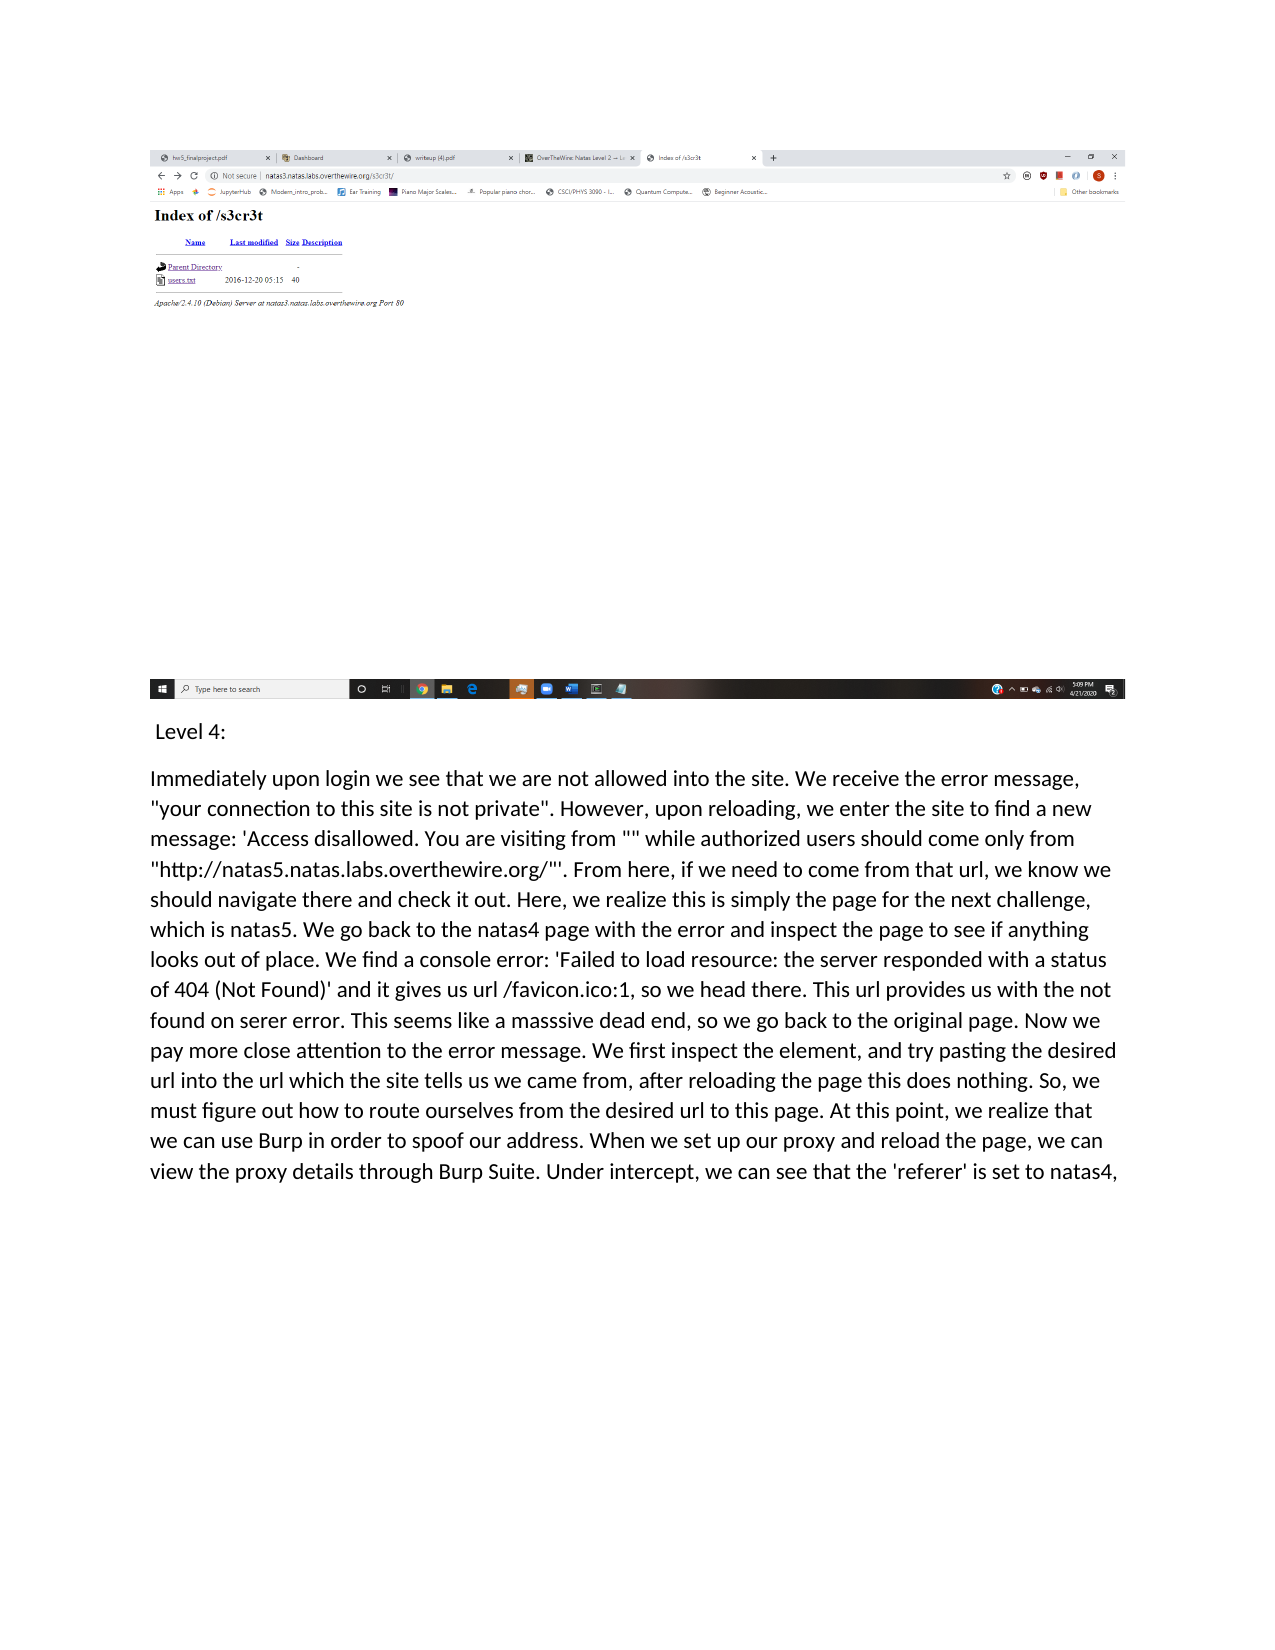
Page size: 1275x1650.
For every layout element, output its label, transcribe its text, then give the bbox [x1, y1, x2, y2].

picture [150, 150, 1125, 699]
text Level 4: [150, 717, 1125, 745]
